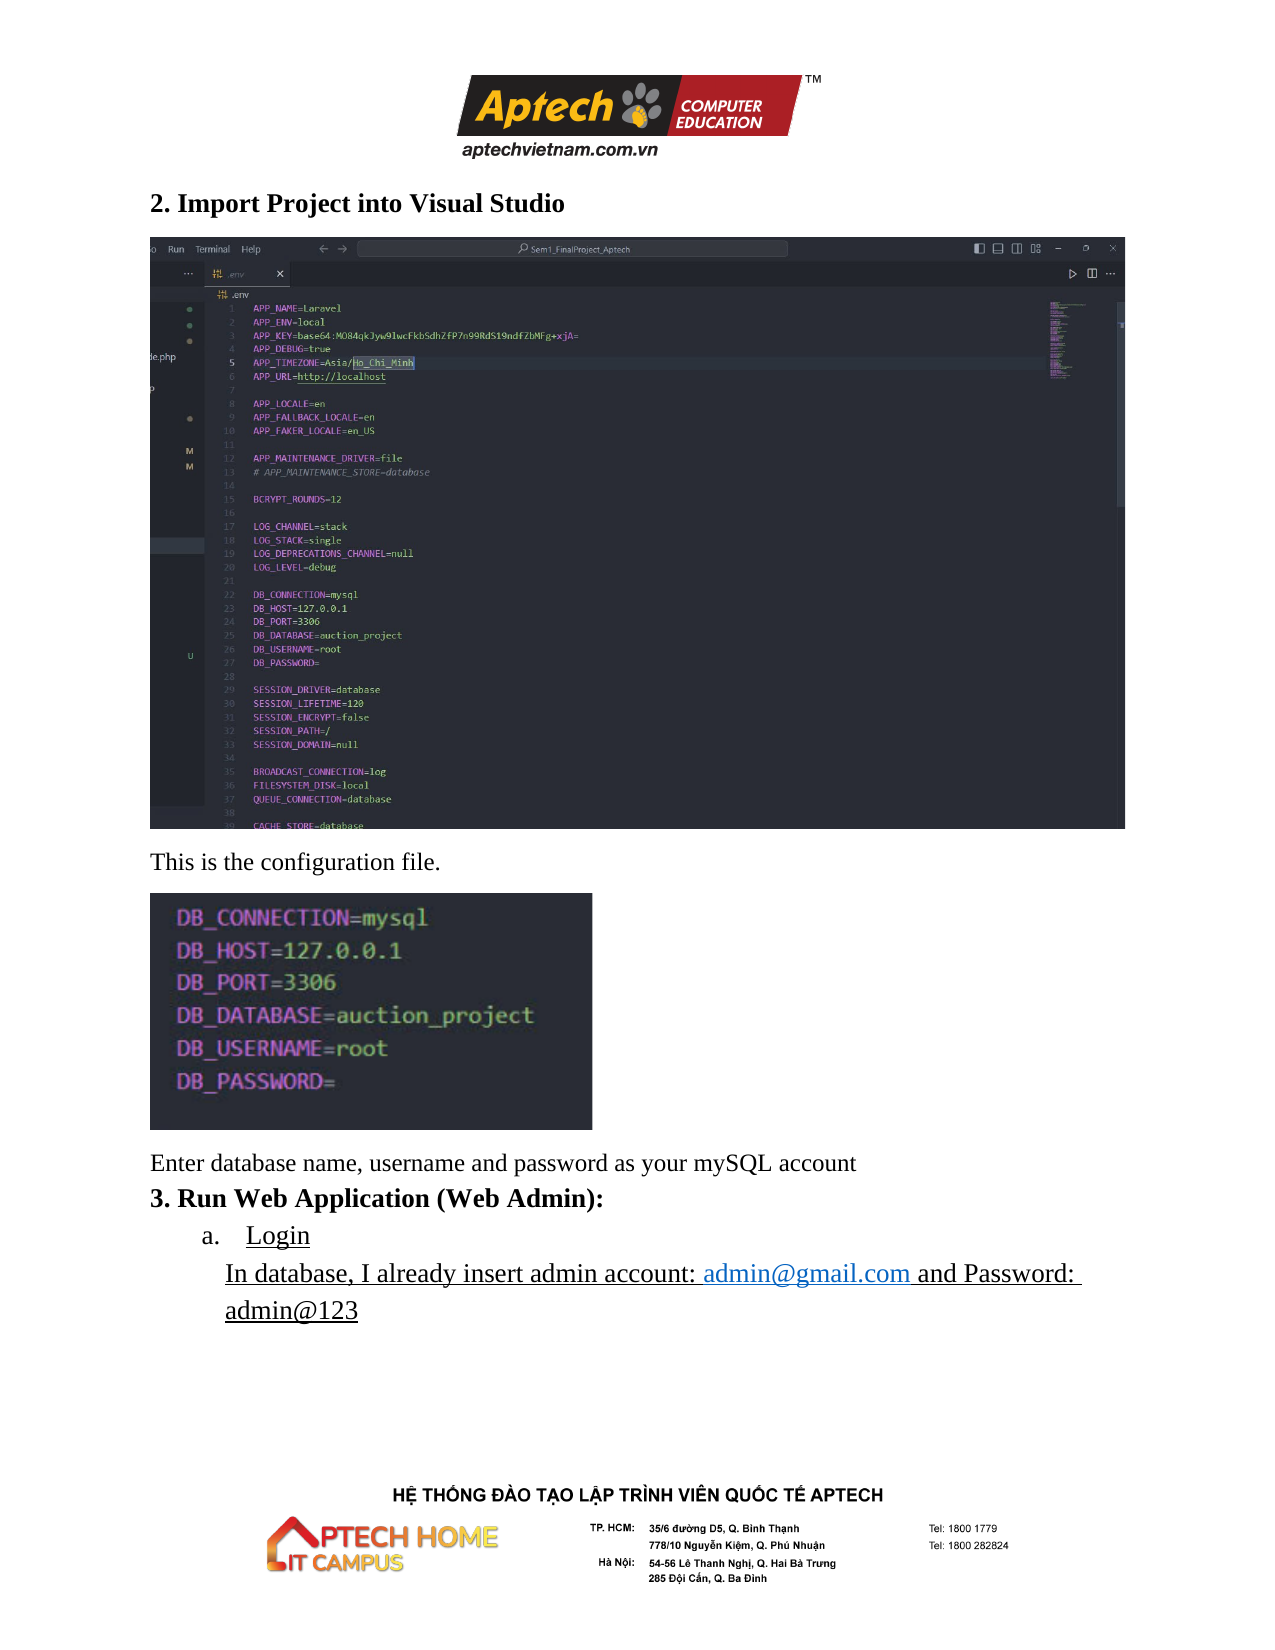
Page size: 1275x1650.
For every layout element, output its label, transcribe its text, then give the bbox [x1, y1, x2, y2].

picture [150, 893, 593, 1130]
picture [150, 237, 1125, 829]
list Run Web Application (Web Admin): [150, 1182, 1125, 1213]
list Login [201, 1219, 1125, 1251]
list In database, I already insert admin account: admin@gmail.com and Password: admin@123 [225, 1257, 1125, 1325]
picture [251, 1482, 1024, 1586]
text This is the configuration file. [150, 847, 1125, 875]
picture [150, 51, 1125, 150]
list Enter database name, username and password as your mySQL account [150, 1148, 1125, 1176]
list Import Project into Visual Studio [150, 150, 1125, 218]
